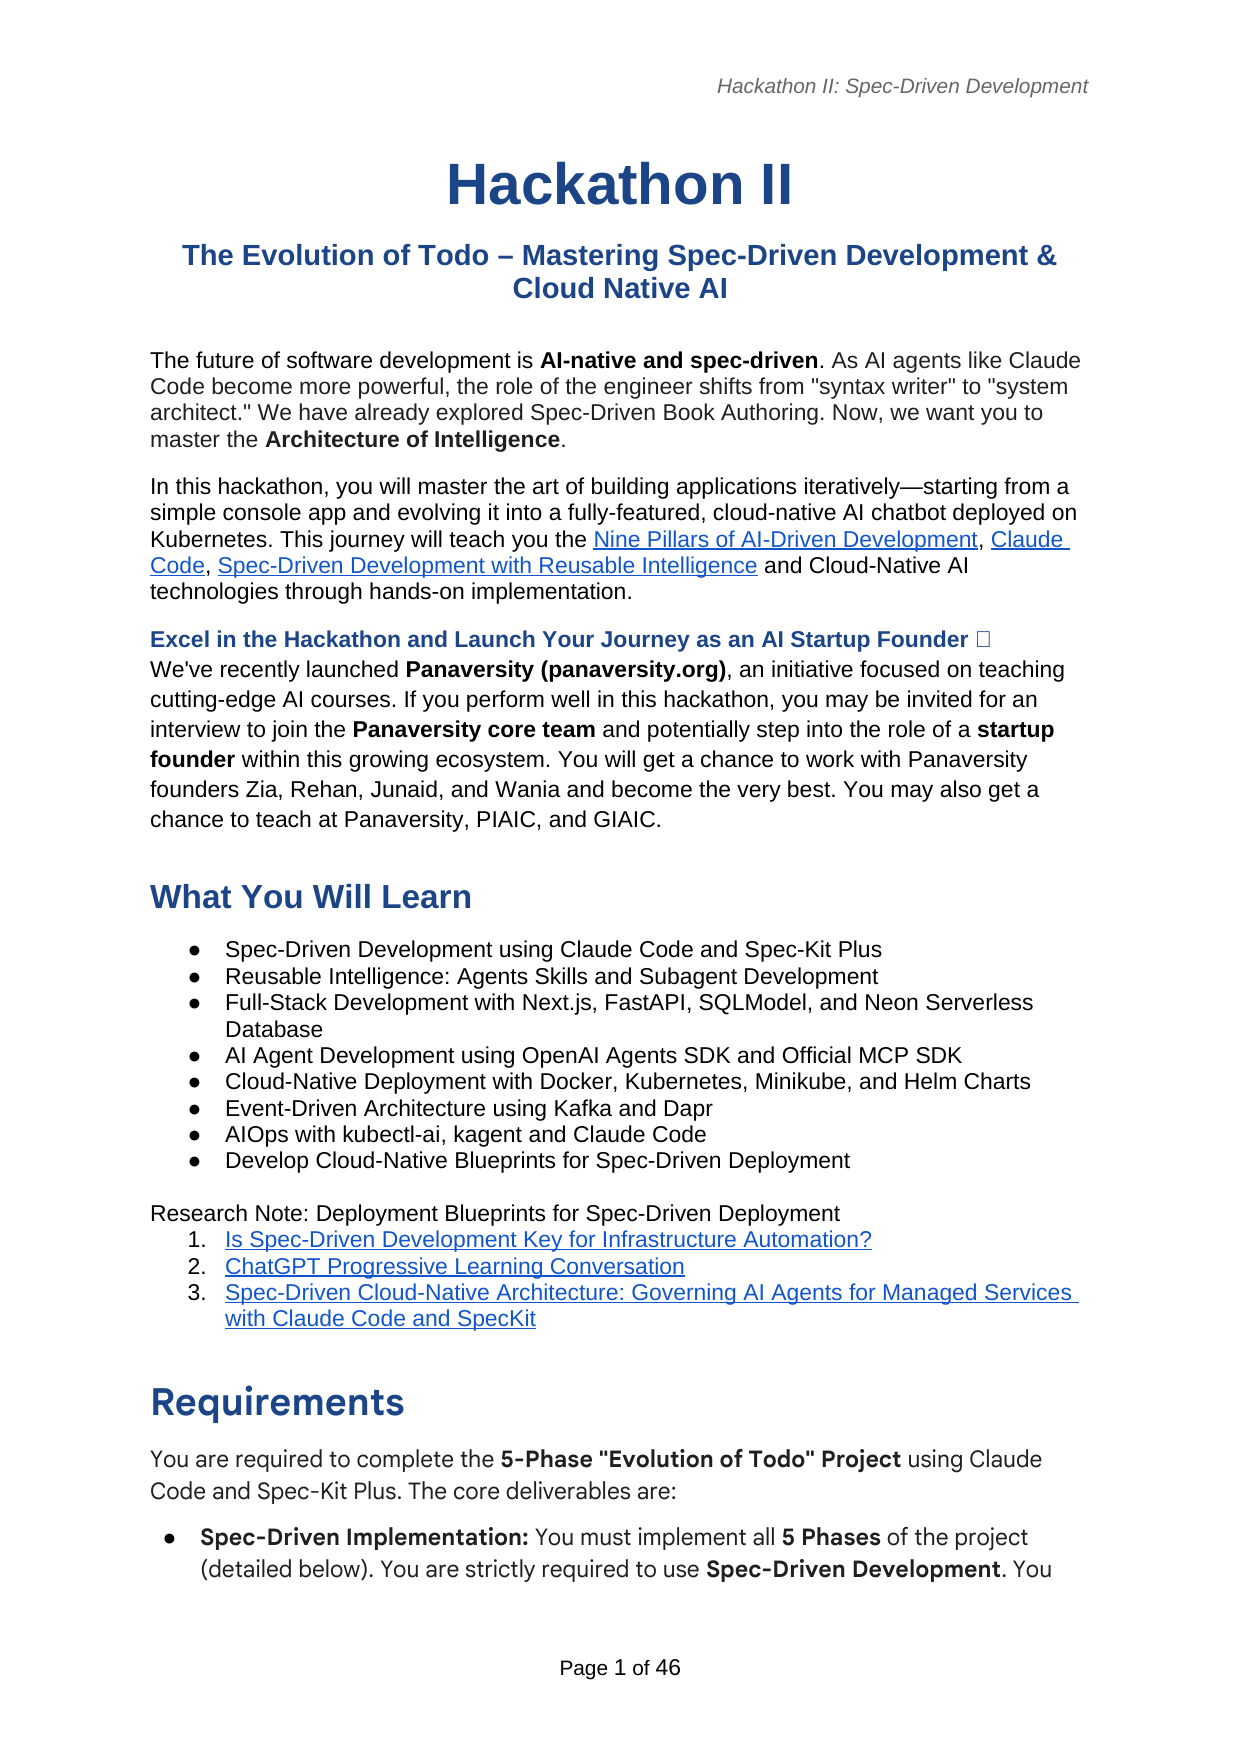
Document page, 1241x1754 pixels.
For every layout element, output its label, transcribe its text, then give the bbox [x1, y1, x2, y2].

list AIOps with kubectl-ai, kagent and Claude Code [187, 1121, 1090, 1147]
list Full-Stack Development with Next.js, FastAPI, SQLModel, and Neon Serverless Database [187, 989, 1090, 1042]
list Spec-Driven Cloud-Native Architecture: Governing AI Agents for Managed Services with Claude Code and SpecKit [187, 1279, 1090, 1332]
text Research Note: Deployment Blueprints for Spec-Driven Deployment [150, 1200, 1090, 1226]
text You are required to complete the 5-Phase "Evolution of Todo" Project using Claude Code and Spec-Kit Plus. The core deliverables are: [150, 1445, 1090, 1506]
text Excel in the Hackathon and Launch Your Journey as an AI Startup Founder 🚀 We've recently launched Panaversity (panaversity.org), an initiative focused on teaching cutting-edge AI courses. If you perform well in this hackathon, you may be invited for an interview to join the Panaversity core team and potentially step into the role of a startup founder within this growing ecosystem. You will get a chance to work with Panaversity founders Zia, Rehan, Junaid, and Wania and become the very best. You may also get a chance to teach at Panaversity, PIAIC, and GIAIC. [150, 626, 1090, 832]
list Develop Cloud-Native Blueprints for Spec-Driven Deployment [187, 1147, 1090, 1174]
text The future of software development is AI-native and spec-driven. As AI agents like Claude Code become more powerful, the role of the engineer shifts from "syntax writer" to "system architect." We have already explored Spec-Driven Book Authoring. Now, we want you to master the Architecture of Intelligence. [150, 347, 1090, 452]
list Is Spec-Driven Development Key for Infrastructure Automation? [187, 1226, 1090, 1253]
text In this hackathon, you will master the art of building applications iteratively—starting from a simple console app and evolving it into a fully-featured, cloud-native AI chatbot deployed on Kubernetes. This journey will teach you the Nine Pillars of AI-Driven Development, Claude Code, Spec-Driven Development with Reusable Intelligence and Cloud-Native AI technologies through hands-on implementation. [150, 473, 1090, 605]
list Event-Driven Architecture using Kafka and Dapr [187, 1094, 1090, 1121]
title Hackathon II [150, 150, 1090, 217]
list Spec-Driven Development using Claude Code and Spec-Kit Plus [187, 936, 1090, 963]
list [162, 1523, 1090, 1584]
subtitle What You Will Learn [150, 877, 1090, 916]
list ChatGPT Progressive Learning Conversation [187, 1253, 1090, 1279]
list Cloud-Native Deployment with Docker, Kubernetes, Minikube, and Helm Charts [187, 1068, 1090, 1094]
subtitle Requirements [150, 1379, 1090, 1426]
text The Evolution of Todo – Mastering Spec-Driven Development & Cloud Native AI [150, 238, 1090, 305]
list AI Agent Development using OpenAI Agents SDK and Official MCP SDK [187, 1042, 1090, 1068]
list Reusable Intelligence: Agents Skills and Subagent Development [187, 963, 1090, 989]
